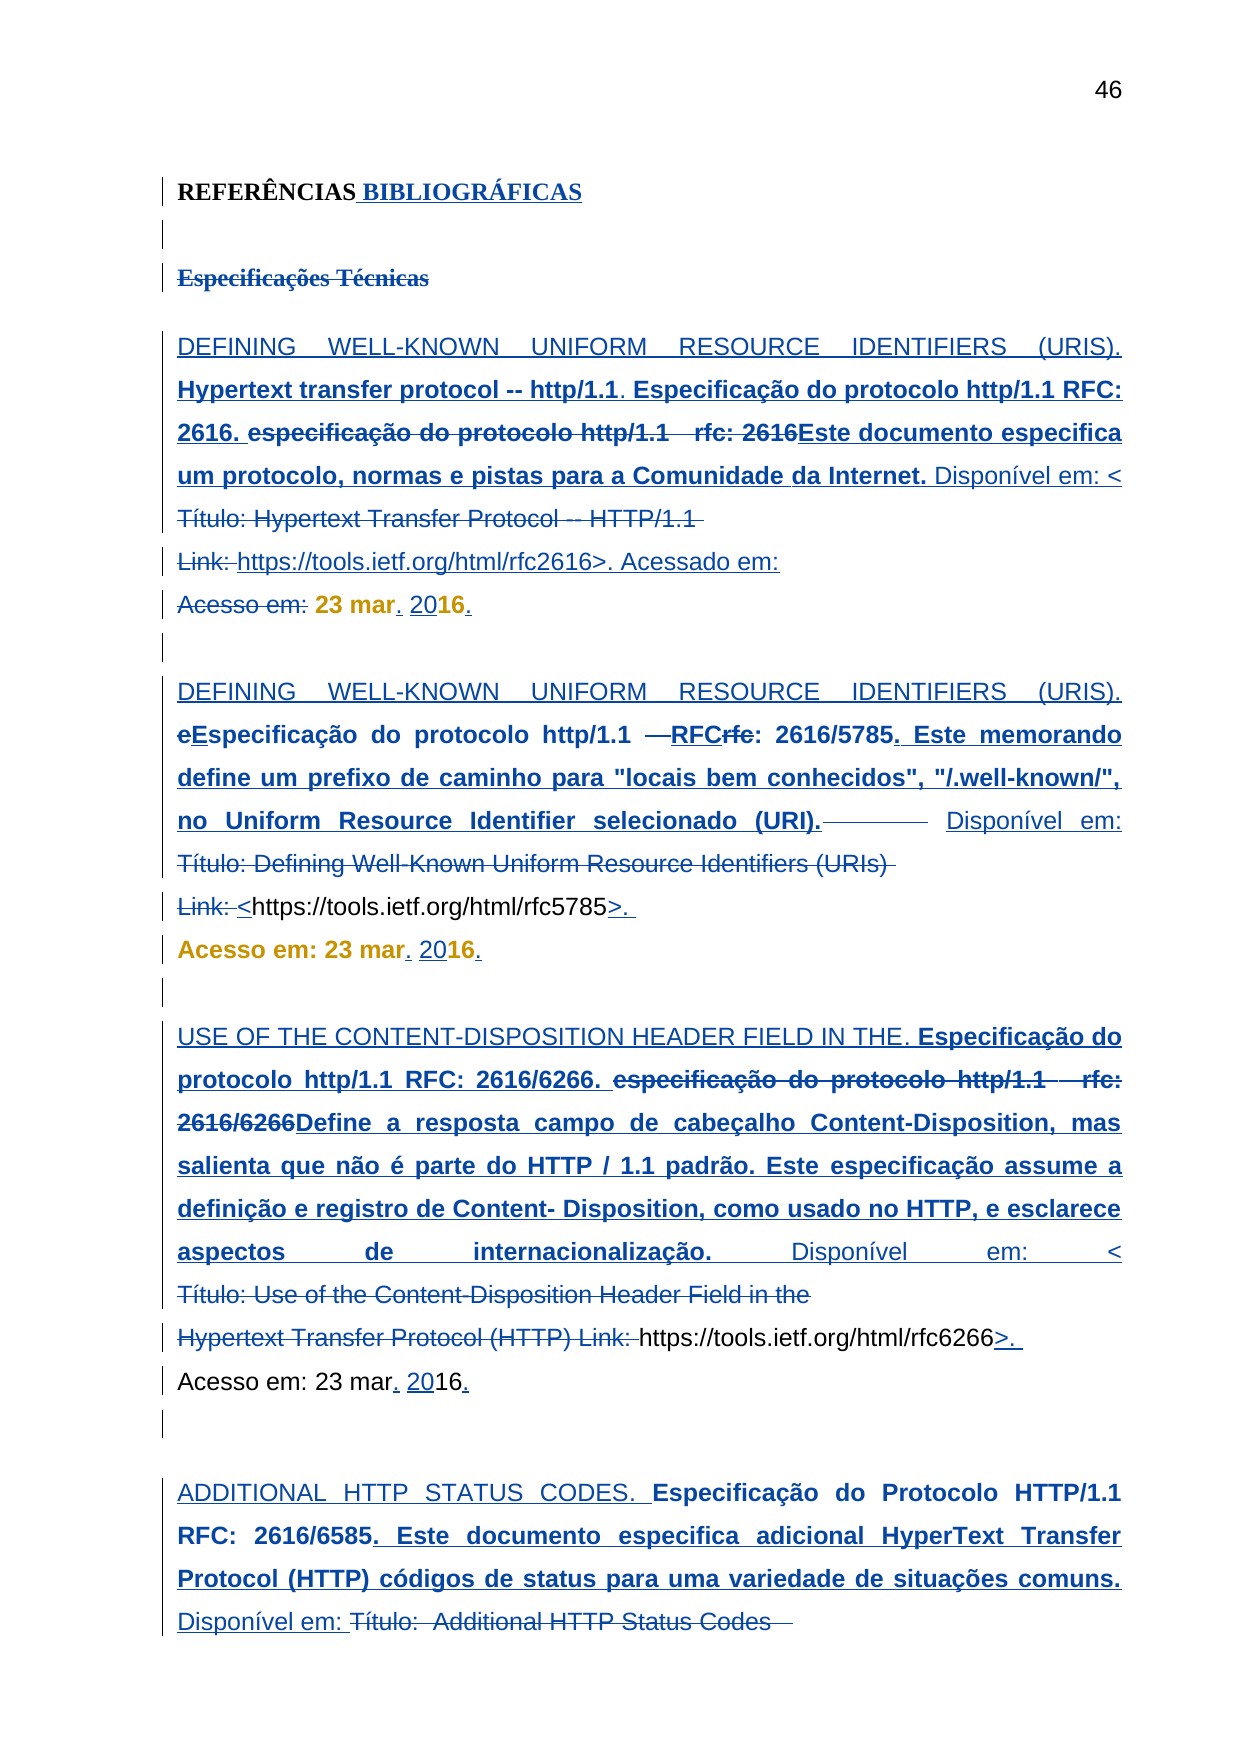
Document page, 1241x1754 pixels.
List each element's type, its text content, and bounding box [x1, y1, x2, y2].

text specificação do protocolo http/1.1 : 2616/5785 [177, 676, 1122, 701]
text https://tools.ietf.org/html/rfc6266 [177, 1323, 1122, 1352]
text REFERÊNCIAS [177, 177, 1122, 206]
text specificação do protocolo http/1.1 : 2616/5785 [177, 703, 1122, 788]
text Especificação do Protocolo HTTP/1.1 RFC: 2616/6585 [177, 1590, 1122, 1636]
text Especificação do Protocolo HTTP/1.1 RFC: 2616/6585 [177, 1478, 1122, 1589]
text Acesso em: 23 mar 16 [324, 935, 1122, 964]
text 23 mar 16 [315, 590, 1122, 619]
text specificação do protocolo http/1.1 : 2616/5785 [177, 789, 1122, 878]
text Acesso em: 23 mar 16 [315, 1366, 1122, 1395]
text https://tools.ietf.org/html/rfc5785 [177, 892, 1122, 921]
